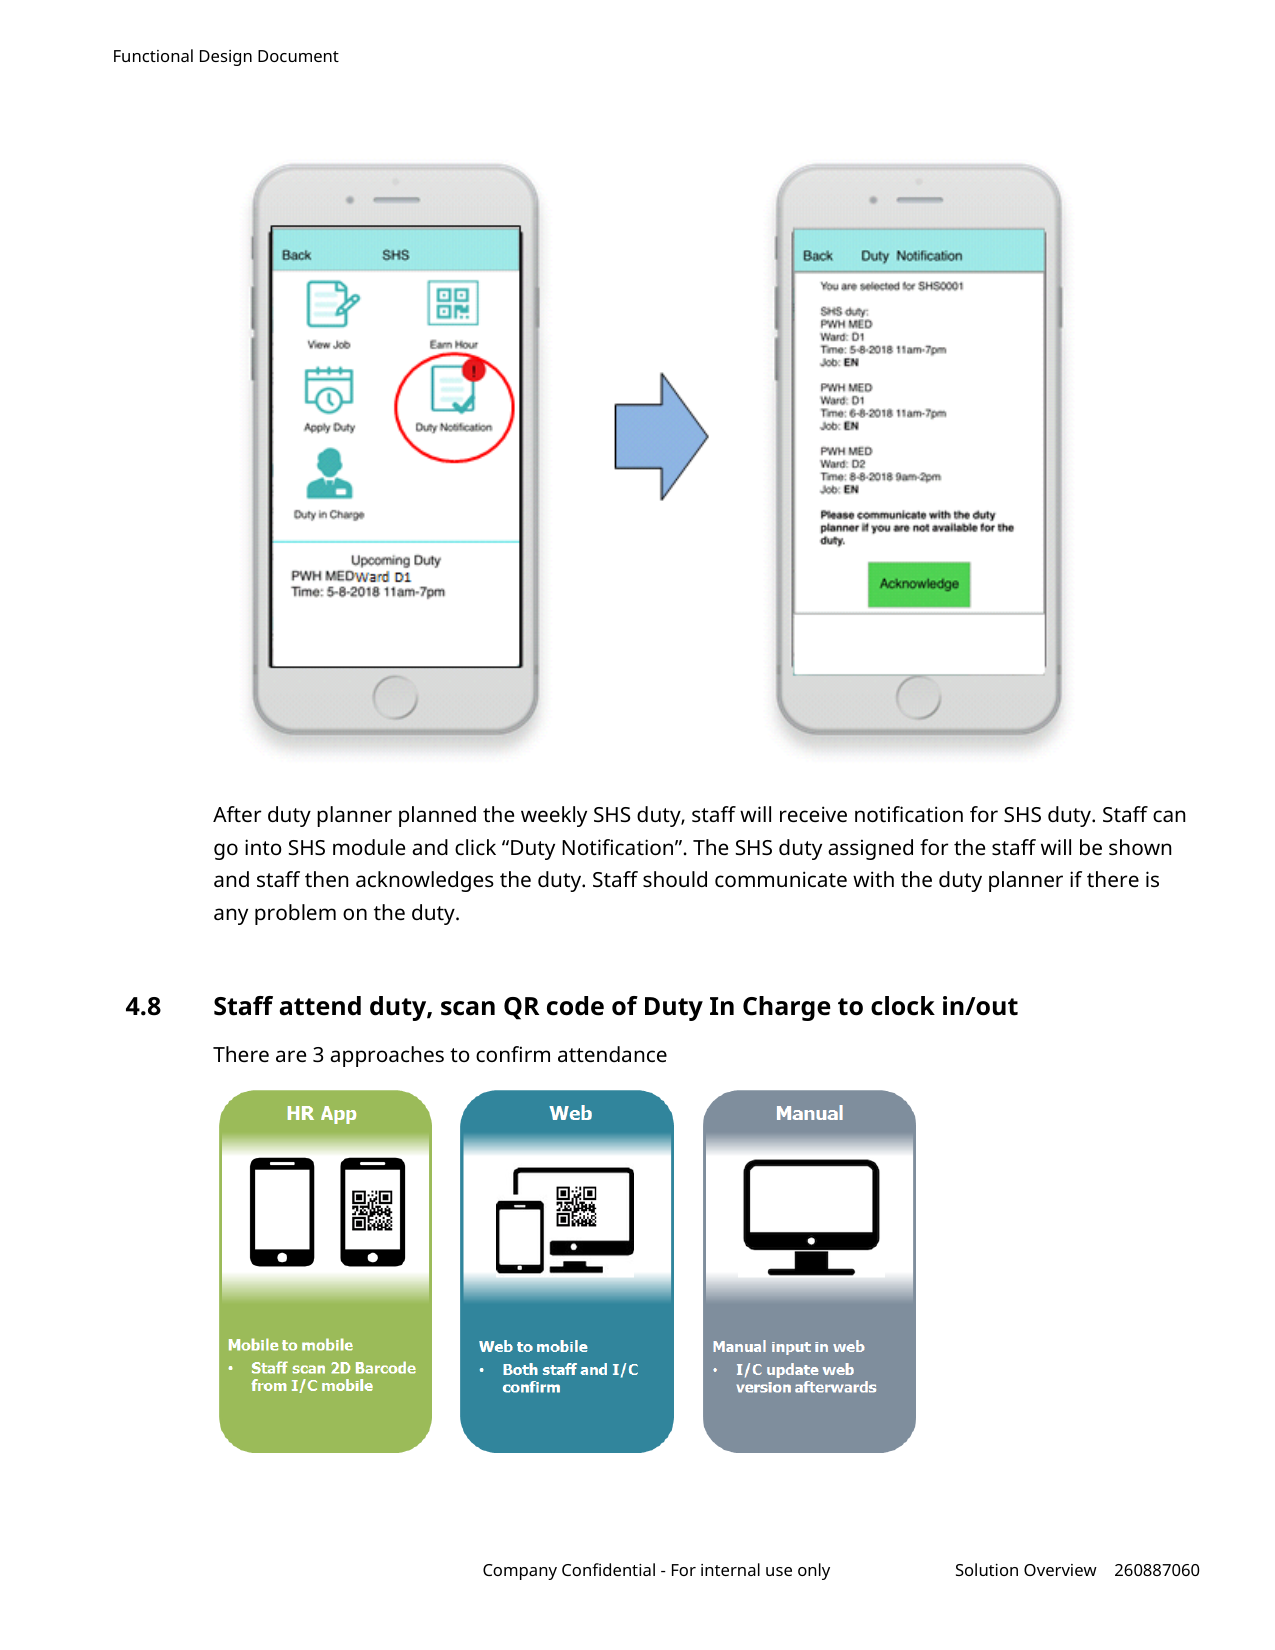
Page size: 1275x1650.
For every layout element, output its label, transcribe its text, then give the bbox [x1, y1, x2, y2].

text After duty planner planned the weekly SHS duty, staff will receive notification for SHS duty. Staff can go into SHS module and click “Duty Notification”. The SHS duty assigned for the staff will be shown and staff then acknowledges the duty. Staff should communicate with the duty planner if there is any problem on the duty. [213, 800, 1200, 927]
picture [213, 1085, 923, 1458]
subtitle Staff attend duty, scan QR code of Duty In Charge to clock in/out [112, 988, 1200, 1022]
text There are 3 approaches to confirm attendance [112, 1040, 1200, 1068]
